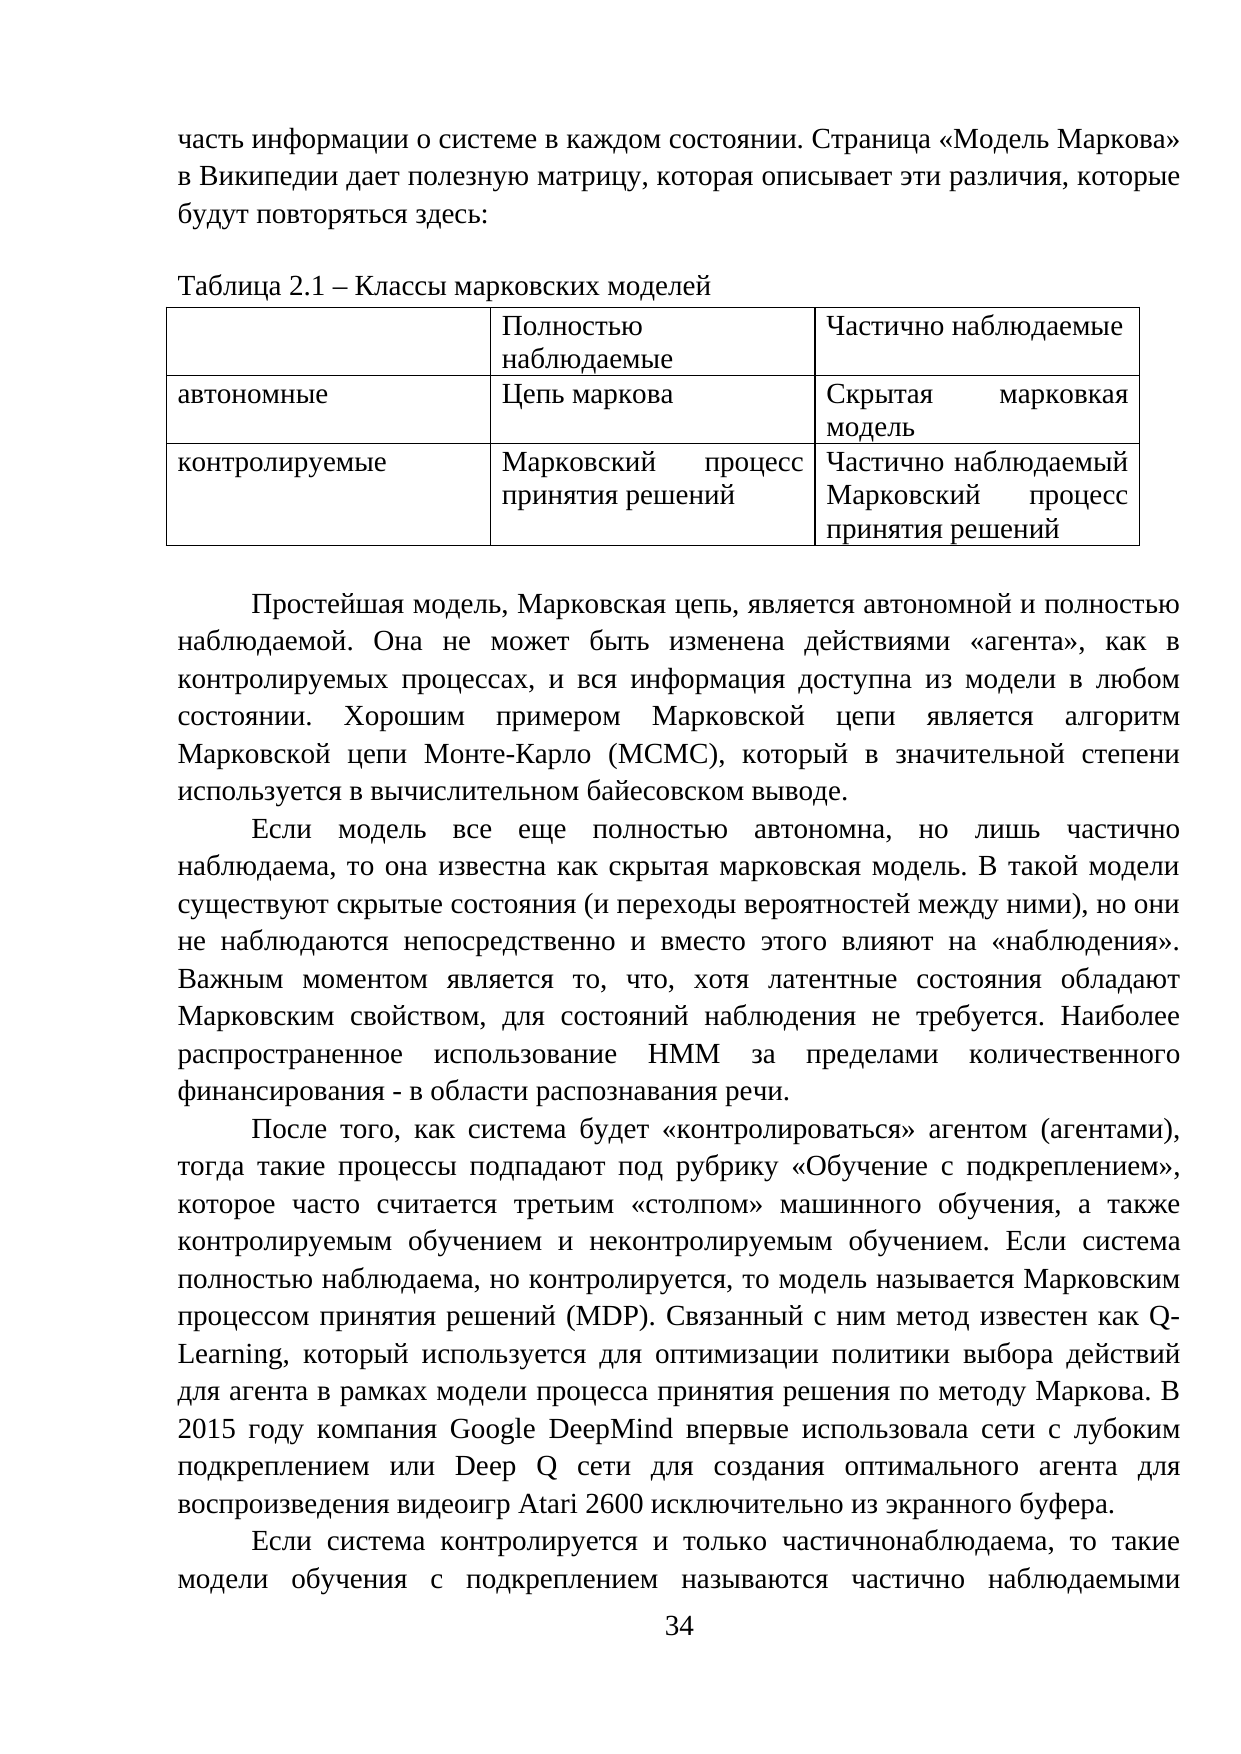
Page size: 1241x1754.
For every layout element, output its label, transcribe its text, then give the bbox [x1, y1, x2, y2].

table_header [167, 308, 490, 375]
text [177, 118, 1181, 231]
table_cell Частично наблюдаемый Марковский процесс принятия решений [816, 444, 1139, 544]
table_cell контролируемые [167, 444, 490, 544]
text Простейшая модель, Марковская цепь, является автономной и полностью наблюдаемой. Она не может быть изменена действиями «агента», как в контролируемых процессах, и вся информация доступна из модели в любом состоянии. Хорошим примером Марковской цепи является алгоритм Марковской цепи Монте-Карло (MCMC), который в значительной степени используется в вычислительном байесовском выводе. [177, 583, 1181, 808]
table_header Полностью наблюдаемые [491, 308, 814, 375]
table_cell Цепь маркова [491, 376, 814, 443]
text Таблица 2.1 – Классы марковских моделей [177, 268, 1181, 302]
table_cell Скрытая марковкая модель [816, 376, 1139, 443]
text Если модель все еще полностью автономна, но лишь частично наблюдаема, то она известна как скрытая марковская модель. В такой модели существуют скрытые состояния (и переходы вероятностей между ними), но они не наблюдаются непосредственно и вместо этого влияют на «наблюдения». Важным моментом является то, что, хотя латентные состояния обладают Марковским свойством, для состояний наблюдения не требуется. Наиболее распространенное использование HMM за пределами количественного финансирования - в области распознавания речи. [177, 808, 1181, 1108]
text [177, 1521, 1181, 1596]
table_header Частично наблюдаемые [816, 308, 1139, 375]
table_cell Марковский процесс принятия решений [491, 444, 814, 544]
table_cell автономные [167, 376, 490, 443]
text После того, как система будет «контролироваться» агентом (агентами), тогда такие процессы подпадают под рубрику «Обучение с подкреплением», которое часто считается третьим «столпом» машинного обучения, а также контролируемым обучением и неконтролируемым обучением. Если система полностью наблюдаема, но контролируется, то модель называется Марковским процессом принятия решений (MDP). Связанный с ним метод известен как Q-Learning, который используется для оптимизации политики выбора действий для агента в рамках модели процесса принятия решения по методу Маркова. В 2015 году компания Google DeepMind впервые использовала сети с лубоким подкреплением или Deep Q сети для создания оптимального агента для воспроизведения видеоигр Atari 2600 исключительно из экранного буфера. [177, 1108, 1181, 1521]
